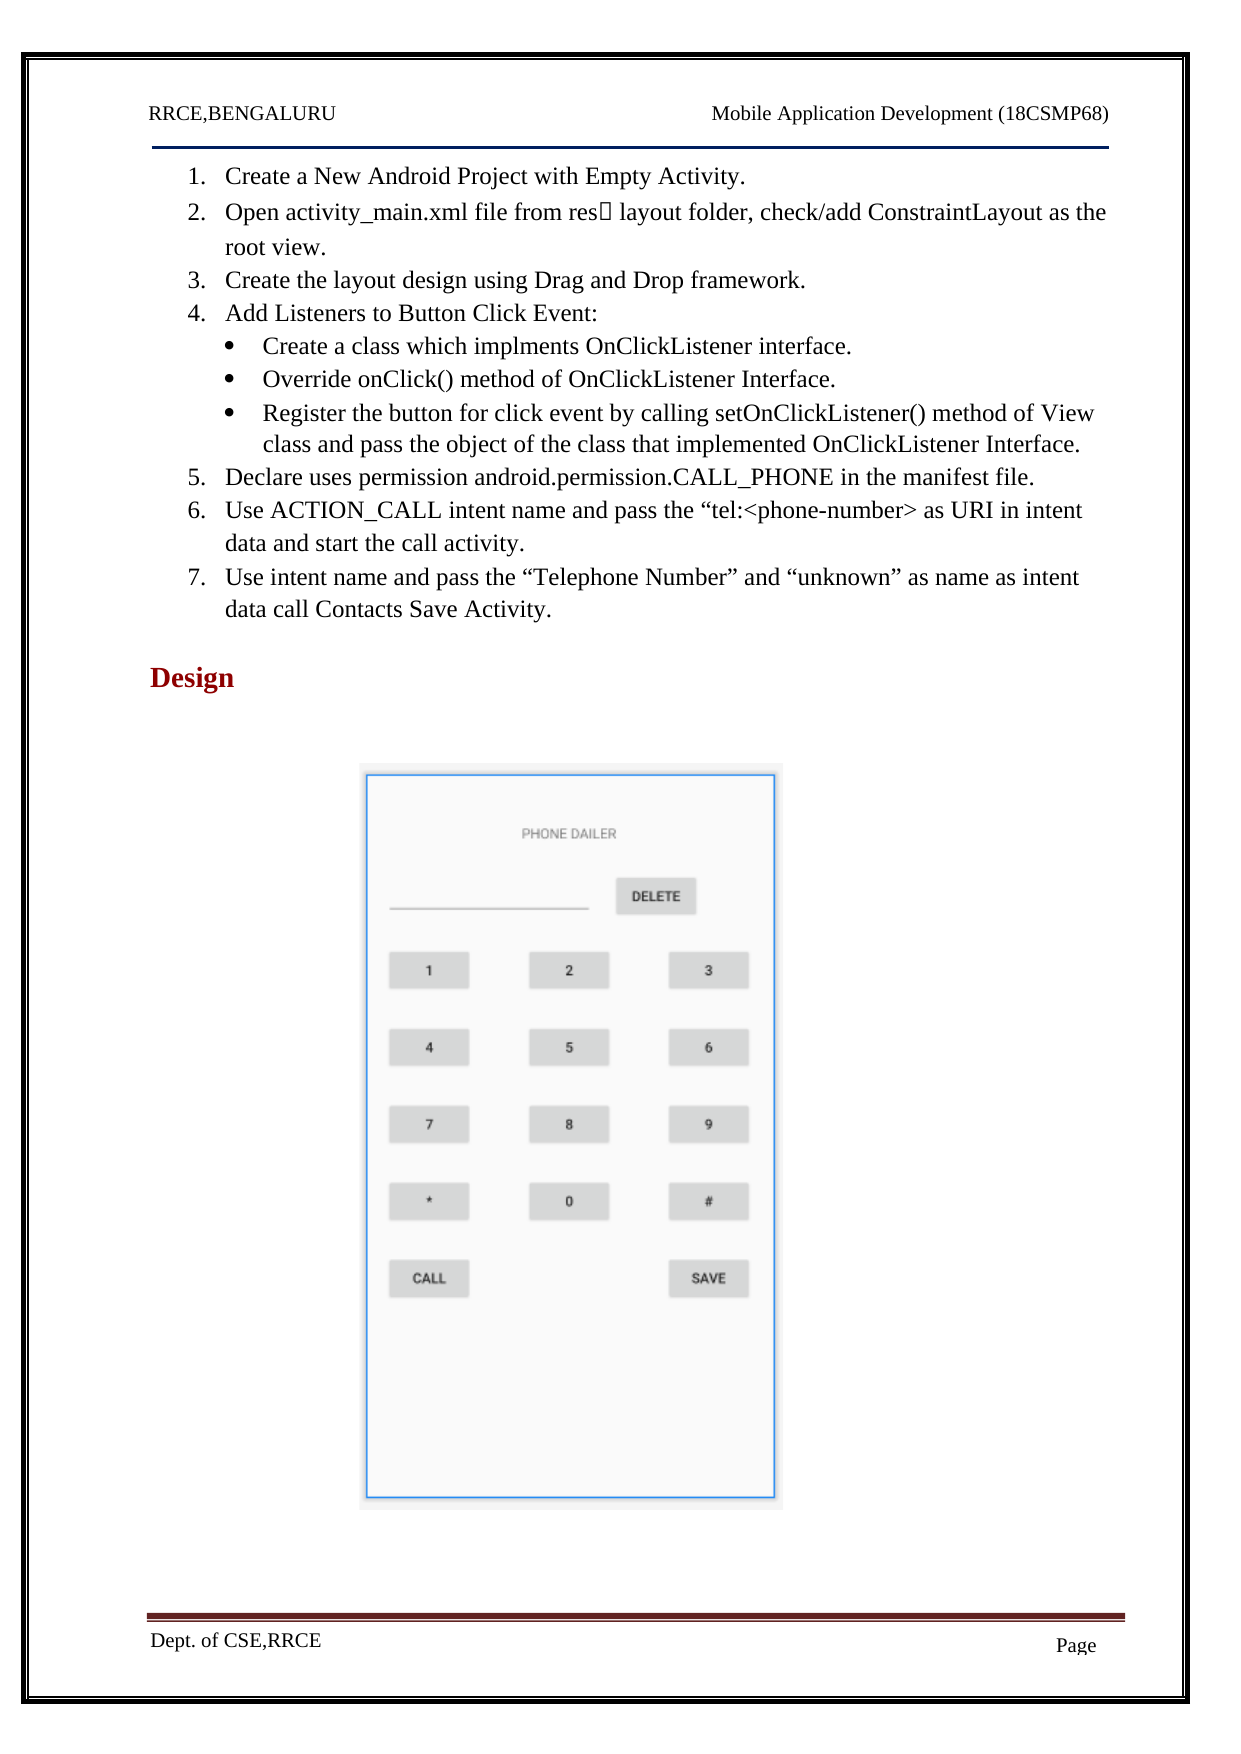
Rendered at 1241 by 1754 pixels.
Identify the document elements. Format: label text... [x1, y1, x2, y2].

list Use intent name and pass the “Telephone Number” and “unknown” as name as intent data call Contacts Save Activity. [187, 562, 1079, 623]
list Use ACTION_CALL intent name and pass the “tel:<phone-number> as URI in intent data and start the call activity. [187, 495, 1083, 557]
list Add Listeners to Button Click Event: [187, 298, 1138, 327]
picture [359, 763, 784, 1510]
list Declare uses permission android.permission.CALL_PHONE in the manifest file. [187, 462, 1138, 491]
list Create the layout design using Drag and Drop framework. [187, 265, 1138, 294]
list Register the button for click event by calling setOnClickListener() method of View class and pass the object of the class that implemented OnClickListener Interface. [225, 398, 1095, 458]
list Open activity_main.xml file from res layout folder, check/add ConstraintLayout as the root view. [187, 194, 1116, 261]
list Create a New Android Project with Empty Activity. [187, 161, 1138, 189]
list Override onClick() method of OnClickListener Interface. [225, 364, 1138, 393]
list Create a class which implments OnClickListener interface. [225, 331, 1138, 360]
subtitle Design [150, 660, 1138, 694]
